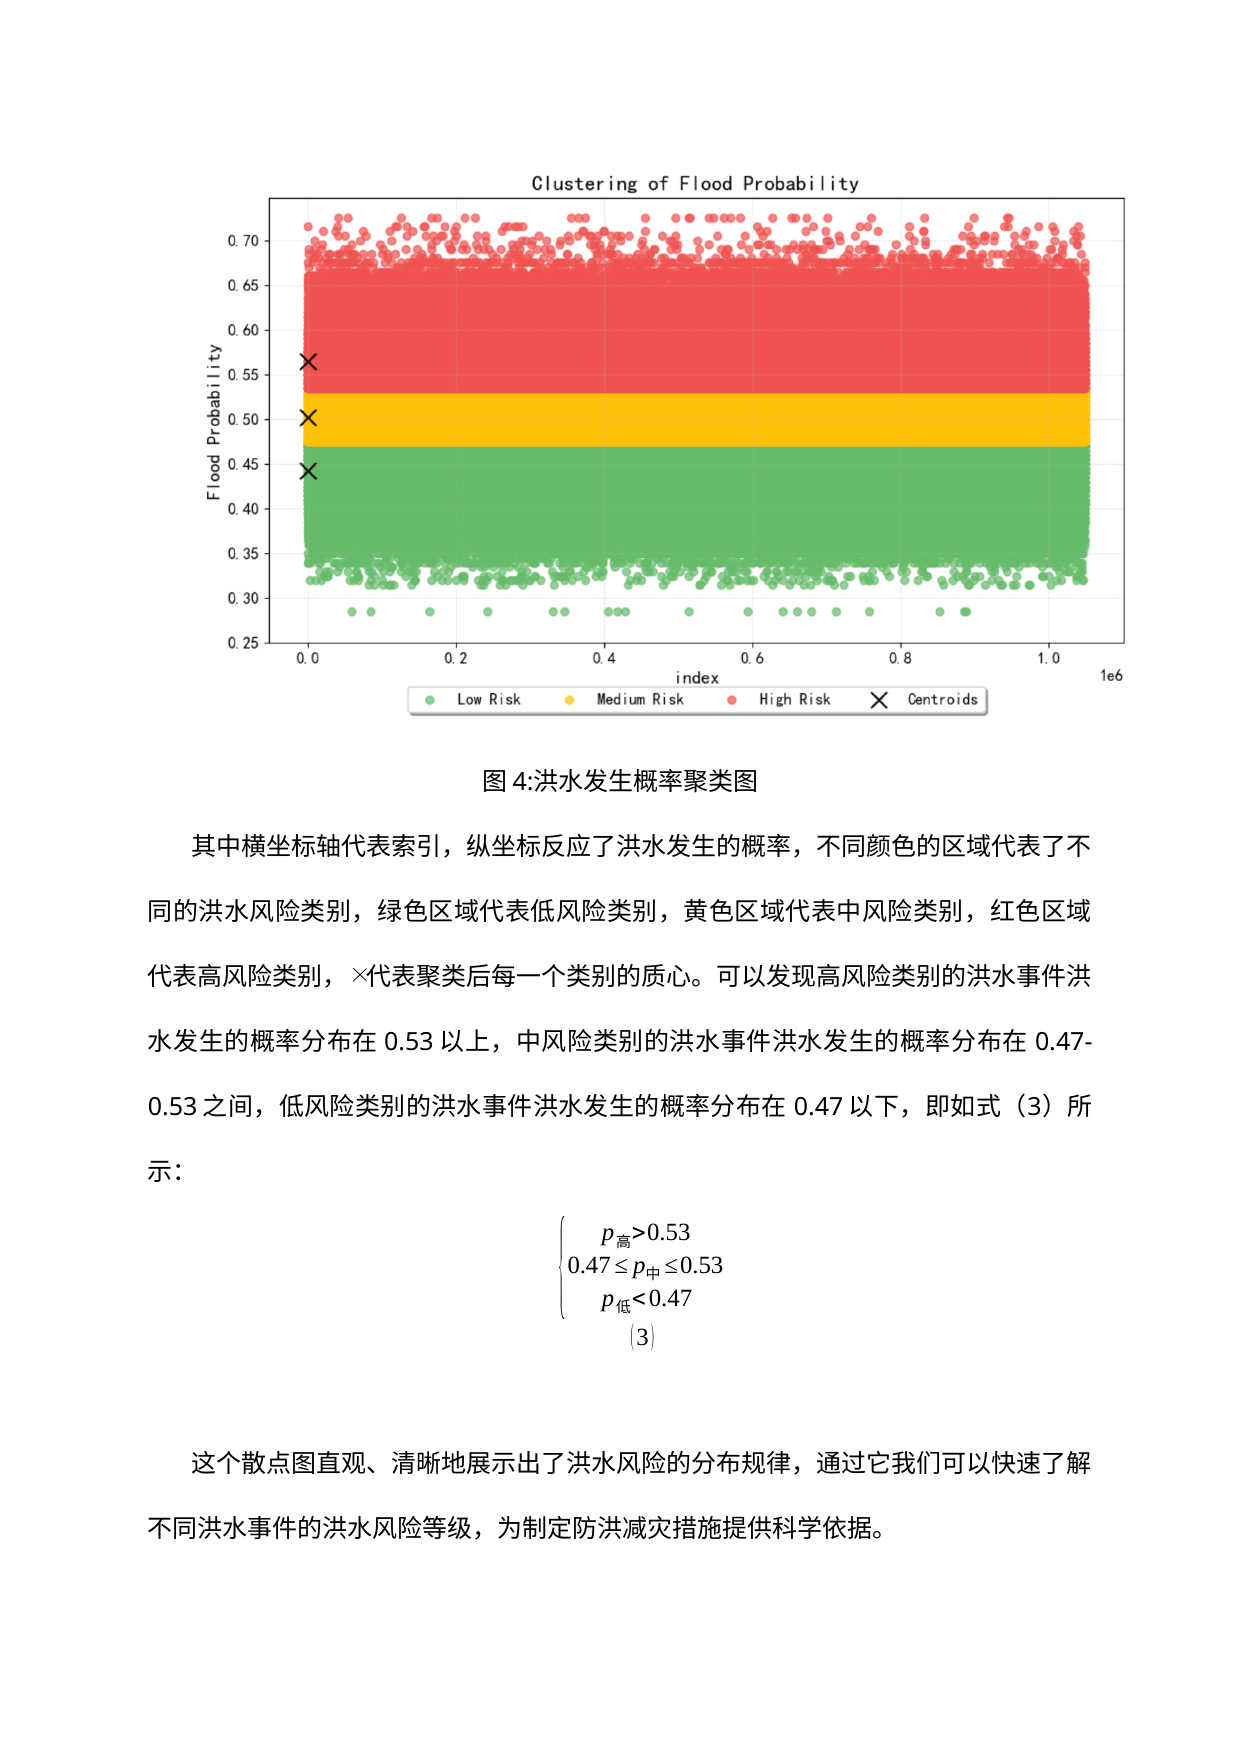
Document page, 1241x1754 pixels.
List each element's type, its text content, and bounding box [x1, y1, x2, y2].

text 其中横坐标轴代表索引，纵坐标反应了洪水发生的概率，不同颜色的区域代表了不同的洪水风险类别，绿色区域代表低风险类别，黄色区域代表中风险类别，红色区域代表高风险类别，代表聚类后每一个类别的质心。可以发现高风险类别的洪水事件洪水发生的概率分布在0.53以上，中风险类别的洪水事件洪水发生的概率分布在0.47-0.53之间，低风险类别的洪水事件洪水发生的概率分布在0.47以下，即如式（3）所示： [148, 812, 1092, 1202]
text 这个散点图直观、清晰地展示出了洪水风险的分布规律，通过它我们可以快速了解不同洪水事件的洪水风险等级，为制定防洪减灾措施提供科学依据。 [148, 1429, 1092, 1559]
text 图 4:洪水发生概率聚类图 [148, 747, 1092, 812]
picture [191, 162, 1137, 727]
